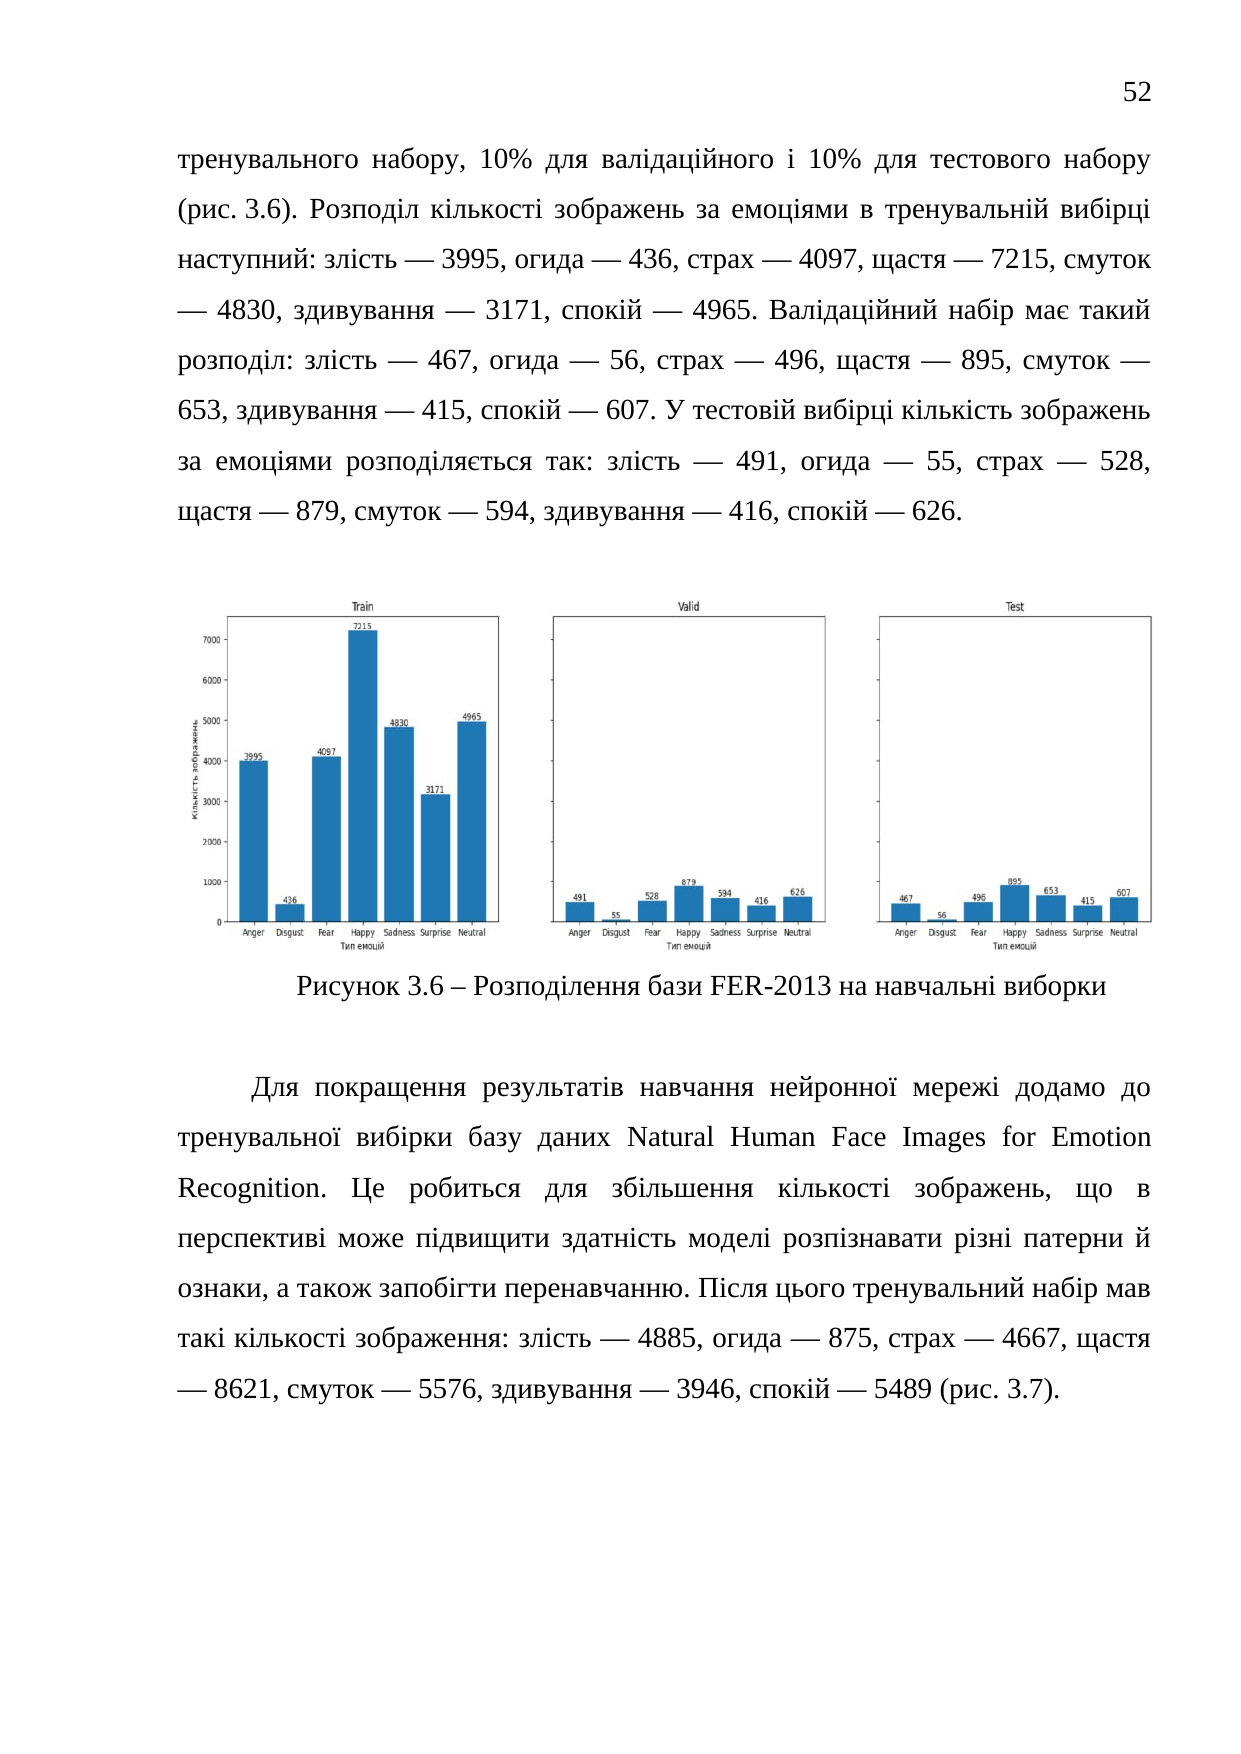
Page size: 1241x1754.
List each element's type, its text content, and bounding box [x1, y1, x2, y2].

text Для покращення результатів навчання нейронної мережі додамо до тренувальної вибірки базу даних Natural Human Face Images for Emotion Recognition. Це робиться для збільшення кількості зображень, що в перспективі може підвищити здатність моделі розпізнавати різні патерни й ознаки, а також запобігти перенавчанню. Після цього тренувальний набір мав такі кількості зображення: злість — 4885, огида — 875, страх — 4667, щастя — 8621, смуток — 5576, здивування — 3946, спокій — 5489 (рис. 3.7). [177, 1069, 1152, 1404]
text Рисунок 3.6 – Розподілення бази FER-2013 на навчальні виборки [177, 968, 1152, 1002]
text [177, 141, 1152, 527]
picture [177, 593, 1196, 952]
